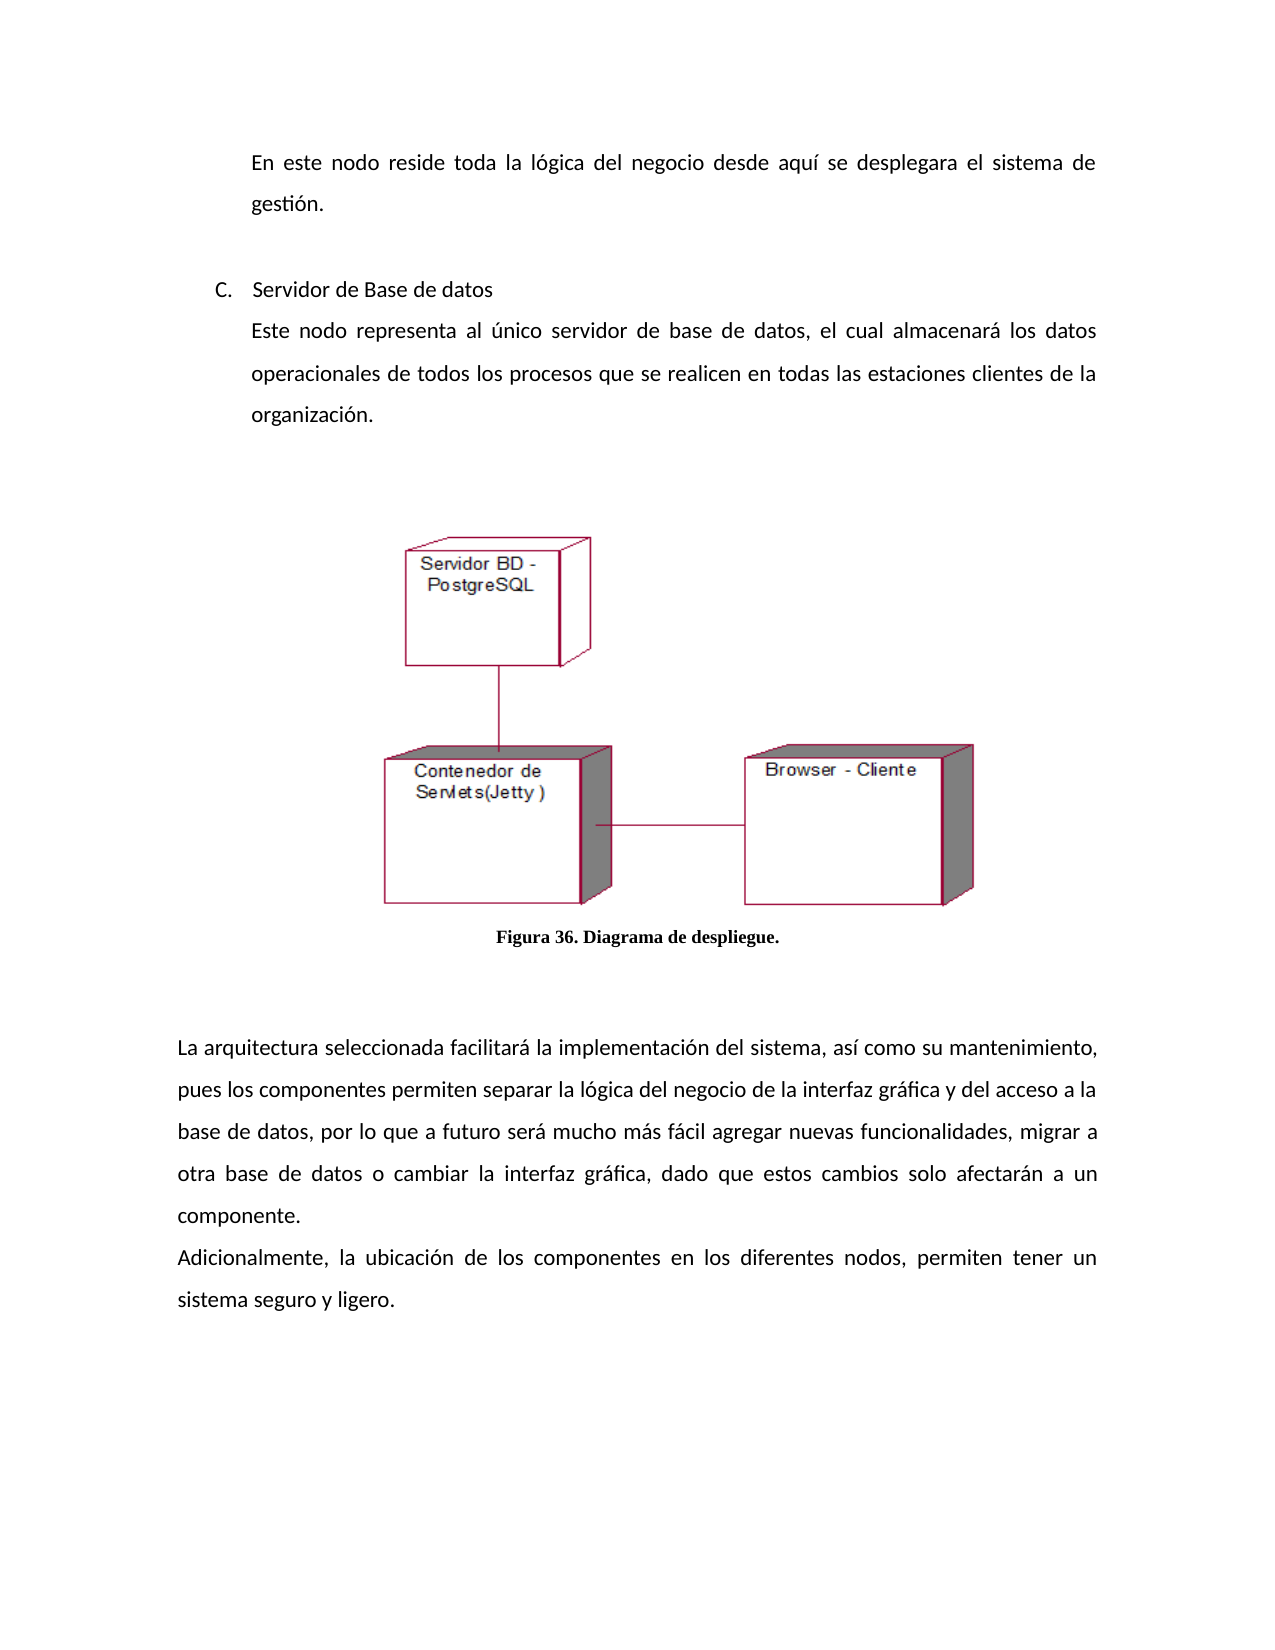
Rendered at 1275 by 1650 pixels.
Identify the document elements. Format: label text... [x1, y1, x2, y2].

list Servidor de Base de datos [215, 275, 1098, 303]
text La arquitectura seleccionada facilitará la implementación del sistema, así como su mantenimiento, pues los componentes permiten separar la lógica del negocio de la interfaz gráfica y del acceso a la base de datos, por lo que a futuro será mucho más fácil agregar nuevas funcionalidades, migrar a otra base de datos o cambiar la interfaz gráfica, dado que estos cambios solo afectarán a un componente. [177, 1033, 1098, 1229]
text Figura 36. Diagrama de despliegue. [177, 926, 1098, 947]
text Adicionalmente, la ubicación de los componentes en los diferentes nodos, permiten tener un sistema seguro y ligero. [177, 1243, 1098, 1313]
text Este nodo representa al único servidor de base de datos, el cual almacenará los datos operacionales de todos los procesos que se realicen en todas las estaciones clientes de la organización. [251, 317, 1098, 429]
picture [350, 485, 1000, 912]
text En este nodo reside toda la lógica del negocio desde aquí se desplegara el sistema de gestión. [251, 148, 1098, 218]
